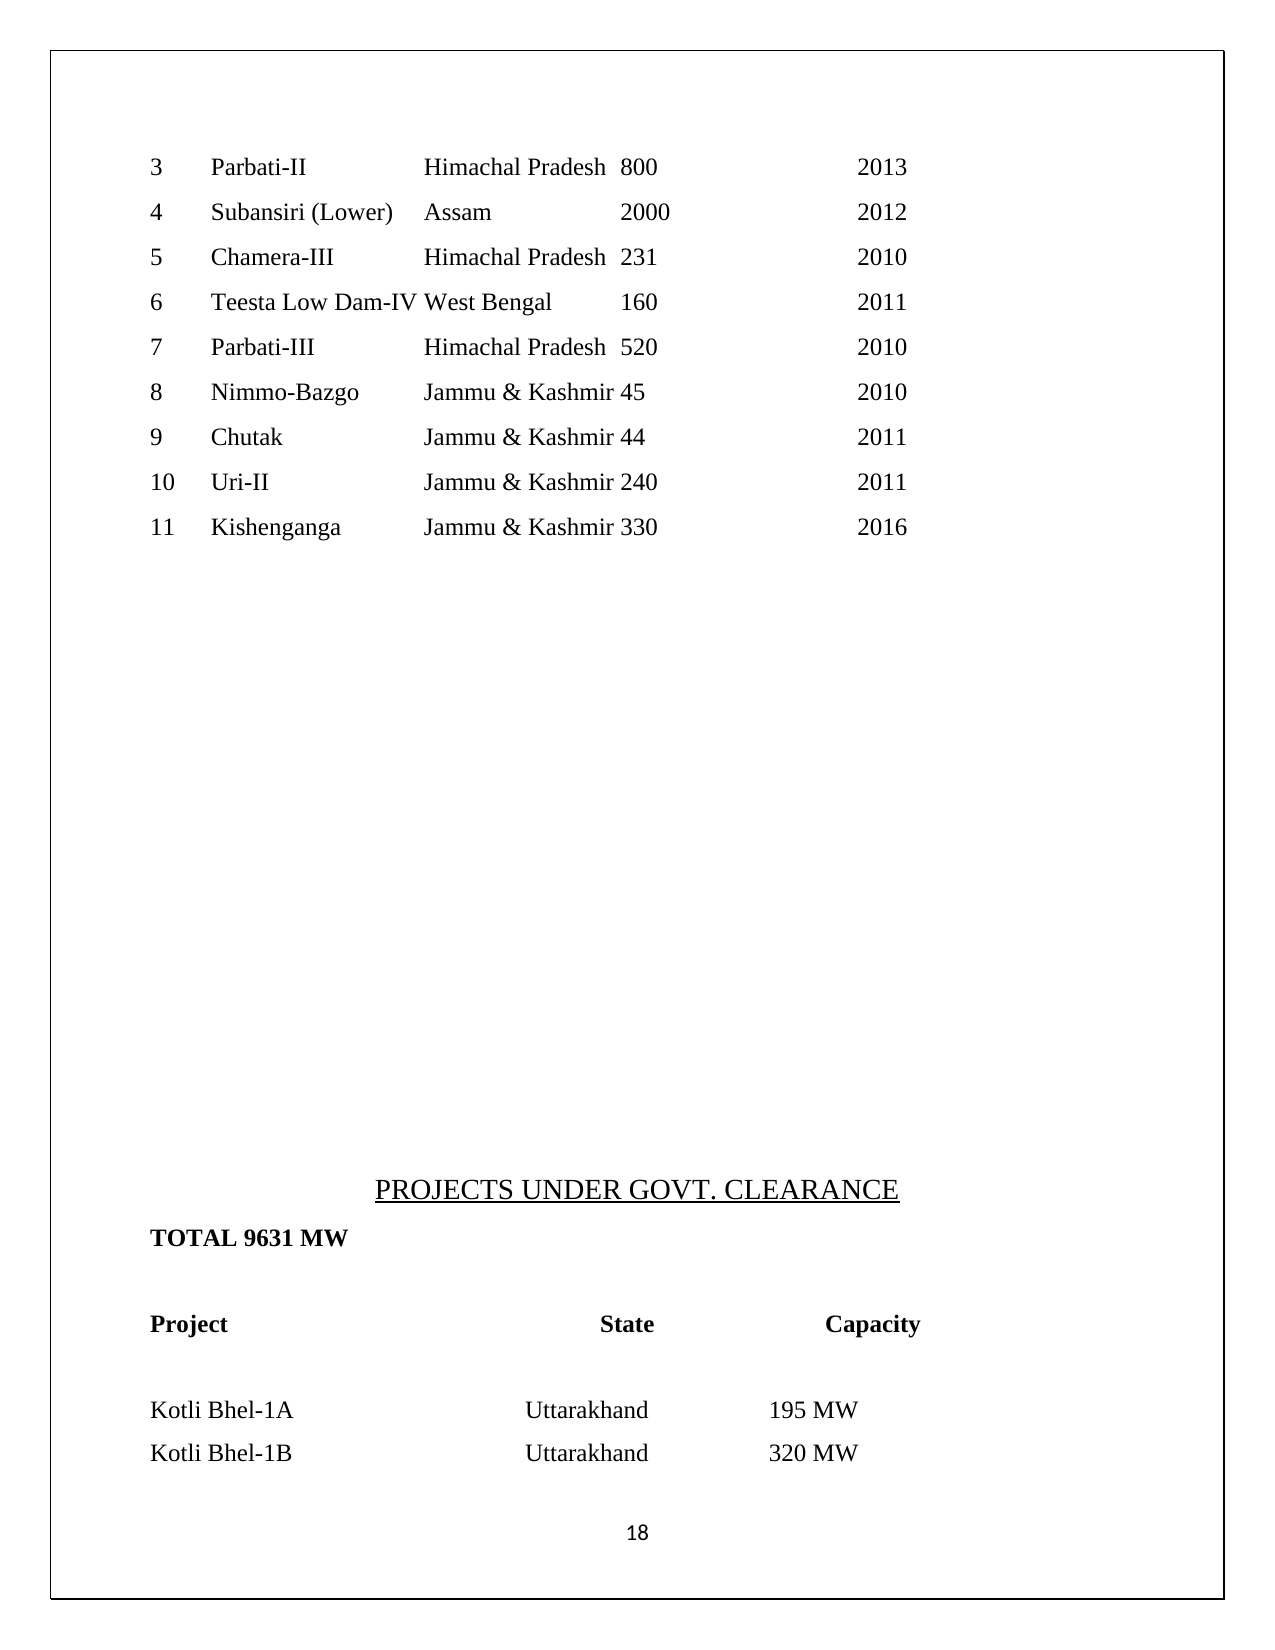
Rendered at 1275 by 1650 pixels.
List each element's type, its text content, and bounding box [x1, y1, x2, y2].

table_cell 45 [619, 375, 856, 420]
table_cell 2011 [856, 285, 1091, 330]
table_cell Kishenganga [209, 510, 422, 555]
table_cell 2012 [856, 195, 1091, 240]
table_cell 2010 [856, 240, 1091, 285]
table_cell Jammu & Kashmir [422, 375, 619, 420]
text PROJECTS UNDER GOVT. CLEARANCE [150, 1172, 1124, 1206]
table_cell 8 [149, 375, 209, 420]
table_cell 330 [619, 510, 856, 555]
table_cell 6 [149, 285, 209, 330]
table_cell 7 [149, 330, 209, 375]
table_cell 240 [619, 465, 856, 510]
table_cell Subansiri (Lower) [209, 195, 422, 240]
table_cell Parbati-III [209, 330, 422, 375]
text Kotli Bhel-1A Uttarakhand 195 MW [150, 1395, 1124, 1424]
table_cell 3 [149, 150, 209, 195]
table_cell 5 [149, 240, 209, 285]
table_cell Uri-II [209, 465, 422, 510]
table_cell Himachal Pradesh [422, 240, 619, 285]
table_cell 2011 [856, 420, 1091, 465]
table_cell 2010 [856, 375, 1091, 420]
text Kotli Bhel-1B Uttarakhand 320 MW [150, 1438, 1124, 1467]
table_cell 4 [149, 195, 209, 240]
table_cell 11 [149, 510, 209, 555]
table_cell Jammu & Kashmir [422, 420, 619, 465]
table_cell Chutak [209, 420, 422, 465]
table_cell 10 [149, 465, 209, 510]
table_cell Himachal Pradesh [422, 150, 619, 195]
text TOTAL 9631 MW [150, 1223, 1124, 1251]
table_cell 44 [619, 420, 856, 465]
table_cell Nimmo-Bazgo [209, 375, 422, 420]
table_cell 2016 [856, 510, 1091, 555]
table_cell West Bengal [422, 285, 619, 330]
table_cell 160 [619, 285, 856, 330]
table_cell Parbati-II [209, 150, 422, 195]
table_cell 2013 [856, 150, 1091, 195]
table_cell Chamera-III [209, 240, 422, 285]
text Project State Capacity [150, 1309, 1124, 1338]
table_cell Jammu & Kashmir [422, 465, 619, 510]
table_cell Himachal Pradesh [422, 330, 619, 375]
table_cell 2011 [856, 465, 1091, 510]
table_cell Teesta Low Dam-IV [209, 285, 422, 330]
table_cell 2000 [619, 195, 856, 240]
table_cell 231 [619, 240, 856, 285]
table_cell Jammu & Kashmir [422, 510, 619, 555]
table_cell 9 [149, 420, 209, 465]
table_cell 520 [619, 330, 856, 375]
table_cell 2010 [856, 330, 1091, 375]
table_cell 800 [619, 150, 856, 195]
table_cell Assam [422, 195, 619, 240]
